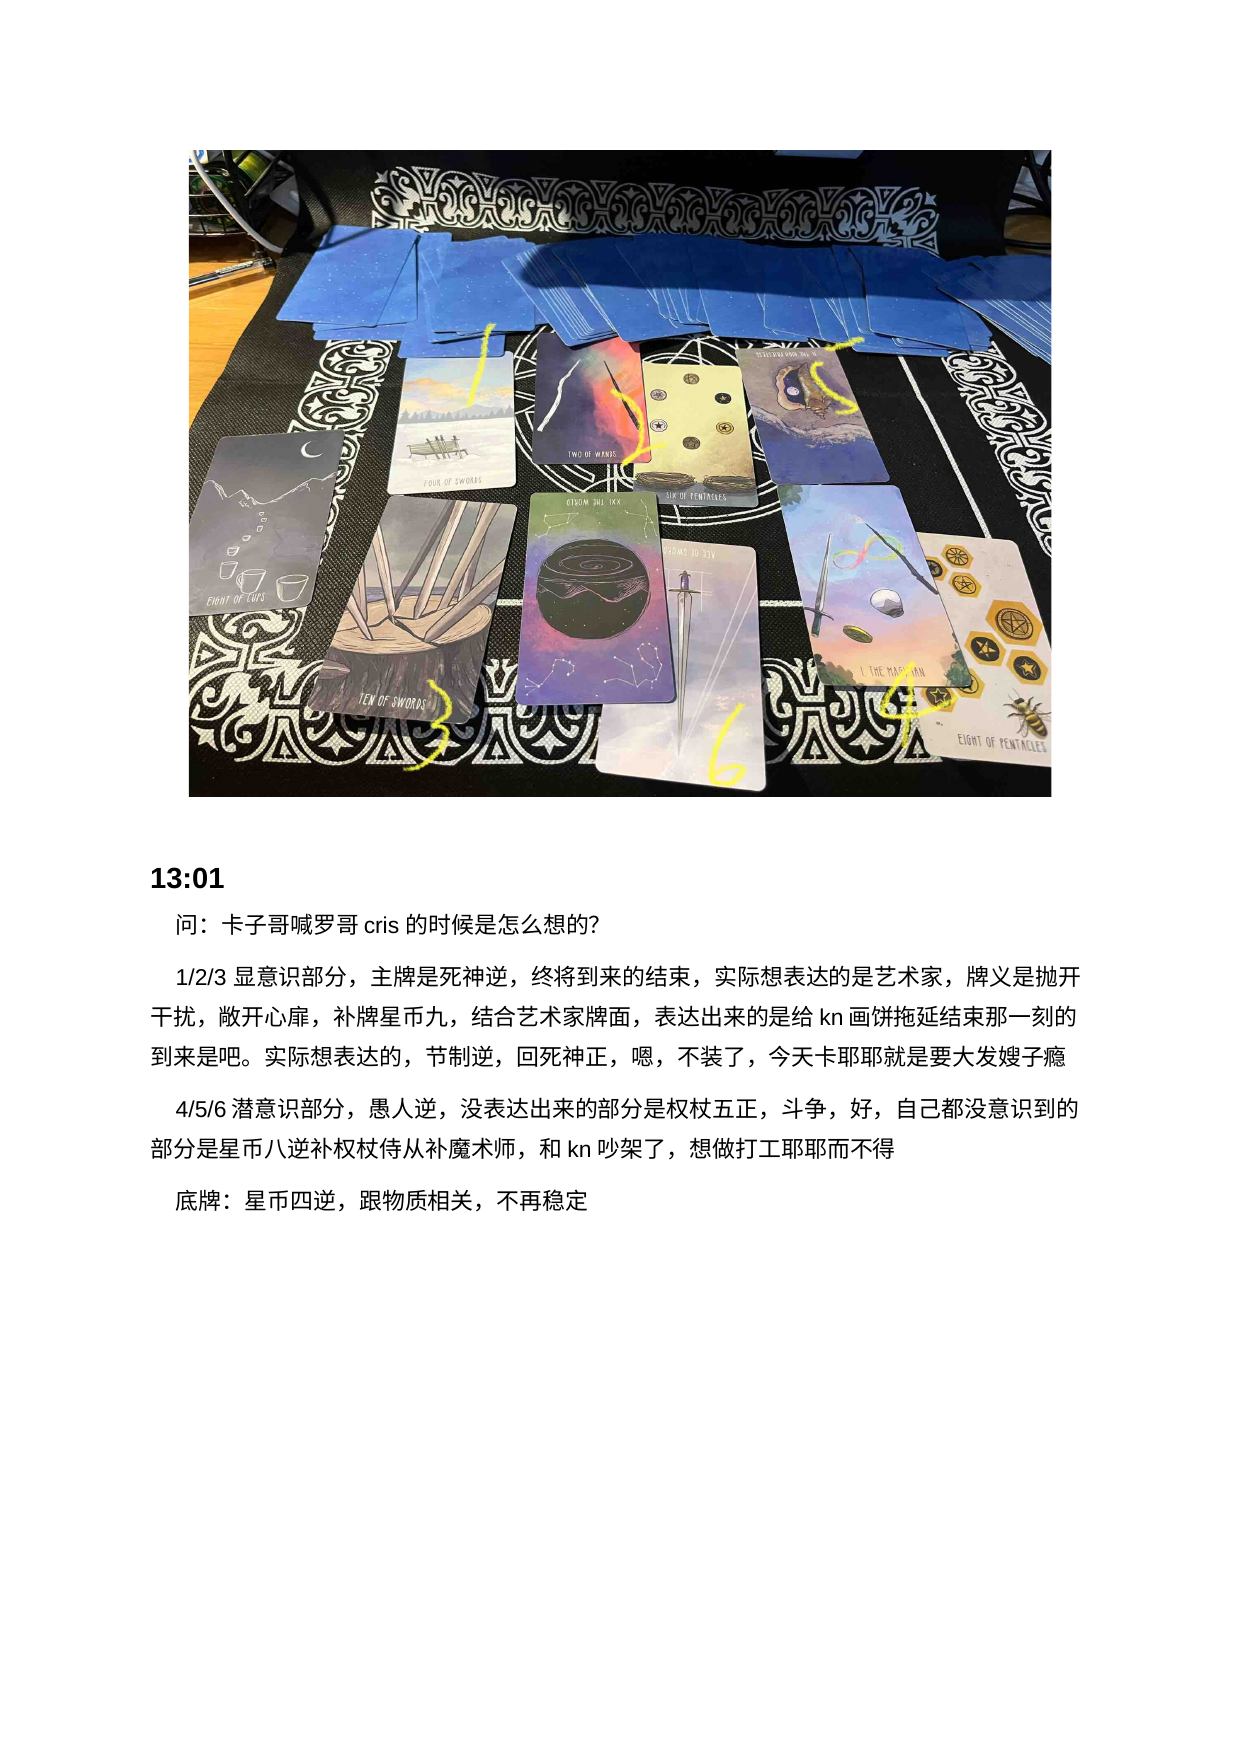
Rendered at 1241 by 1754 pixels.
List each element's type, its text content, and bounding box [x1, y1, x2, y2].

text 4/5/6潜意识部分，愚人逆，没表达出来的部分是权杖五正，斗争，好，自己都没意识到的部分是星币八逆补权杖侍从补魔术师，和kn 吵架了，想做打工耶耶而不得 [150, 1091, 1090, 1164]
text 1/2/3 显意识部分，主牌是死神逆，终将到来的结束，实际想表达的是艺术家，牌义是抛开干扰，敞开心扉，补牌星币九，结合艺术家牌面，表达出来的是给kn画饼拖延结束那一刻的到来是吧。实际想表达的，节制逆，回死神正，嗯，不装了，今天卡耶耶就是要大发嫂子瘾 [150, 959, 1090, 1072]
picture [188, 150, 1052, 797]
text 问：卡子哥喊罗哥cris 的时候是怎么想的？ [150, 907, 1090, 940]
text 底牌：星币四逆，跟物质相关，不再稳定 [150, 1183, 1090, 1216]
